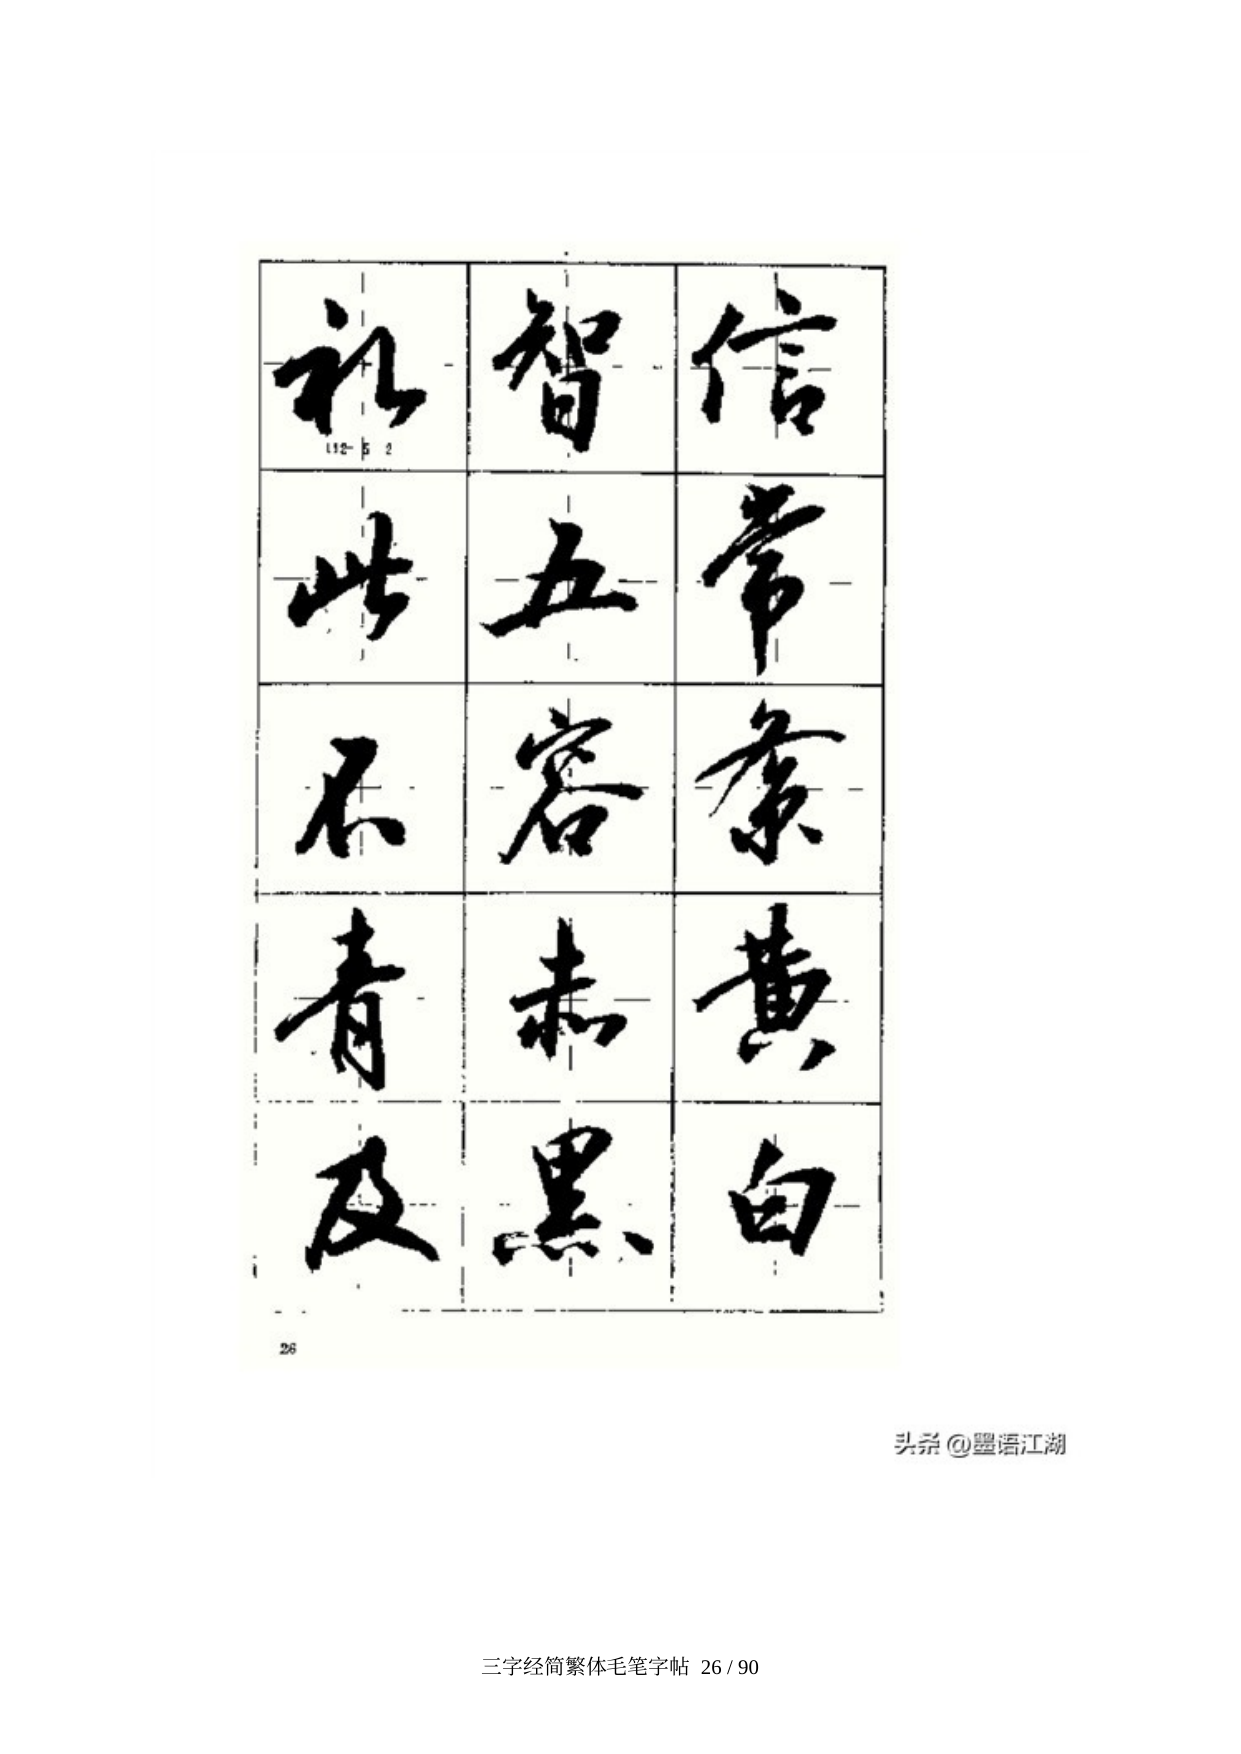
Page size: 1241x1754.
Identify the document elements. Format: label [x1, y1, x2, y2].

picture [151, 150, 1089, 1478]
